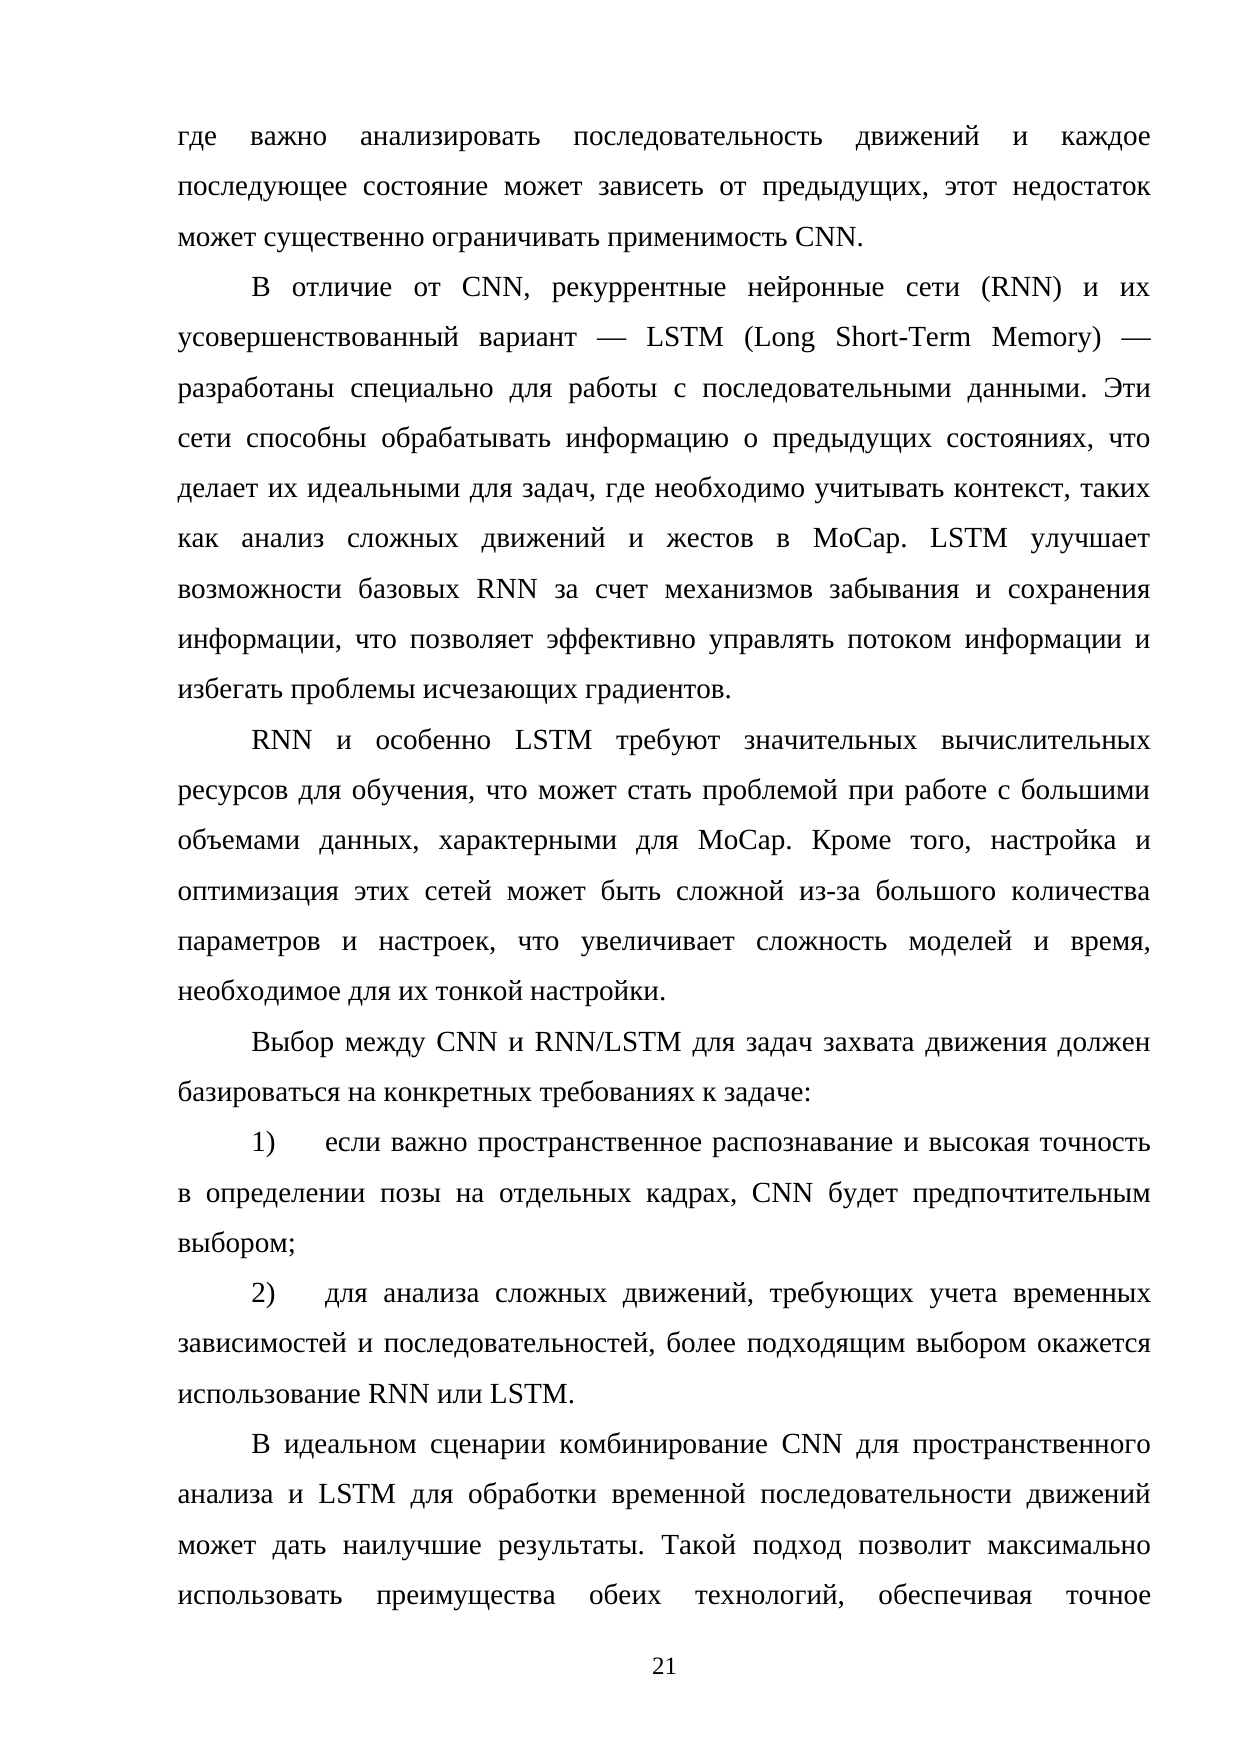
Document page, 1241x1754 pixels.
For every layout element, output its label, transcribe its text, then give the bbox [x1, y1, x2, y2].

text RNN и особенно LSTM требуют значительных вычислительных ресурсов для обучения, что может стать проблемой при работе с большими объемами данных, характерными для MoCap. Кроме того, настройка и оптимизация этих сетей может быть сложной из-за большого количества параметров и настроек, что увеличивает сложность моделей и время, необходимое для их тонкой настройки. [177, 722, 1152, 1007]
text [177, 118, 1152, 252]
list если важно пространственное распознавание и высокая точность в определении позы на отдельных кадрах, CNN будет предпочтительным выбором; [177, 1124, 1152, 1258]
list для анализа сложных движений, требующих учета временных зависимостей и последовательностей, более подходящим выбором окажется использование RNN или LSTM. [177, 1275, 1152, 1409]
text Выбор между CNN и RNN/LSTM для задач захвата движения должен базироваться на конкретных требованиях к задаче: [177, 1024, 1152, 1108]
text В отличие от CNN, рекуррентные нейронные сети (RNN) и их усовершенствованный вариант — LSTM (Long Short-Term Memory) — разработаны специально для работы с последовательными данными. Эти сети способны обрабатывать информацию о предыдущих состояниях, что делает их идеальными для задач, где необходимо учитывать контекст, таких как анализ сложных движений и жестов в MoCap. LSTM улучшает возможности базовых RNN за счет механизмов забывания и сохранения информации, что позволяет эффективно управлять потоком информации и избегать проблемы исчезающих градиентов. [177, 269, 1152, 705]
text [177, 1426, 1152, 1611]
